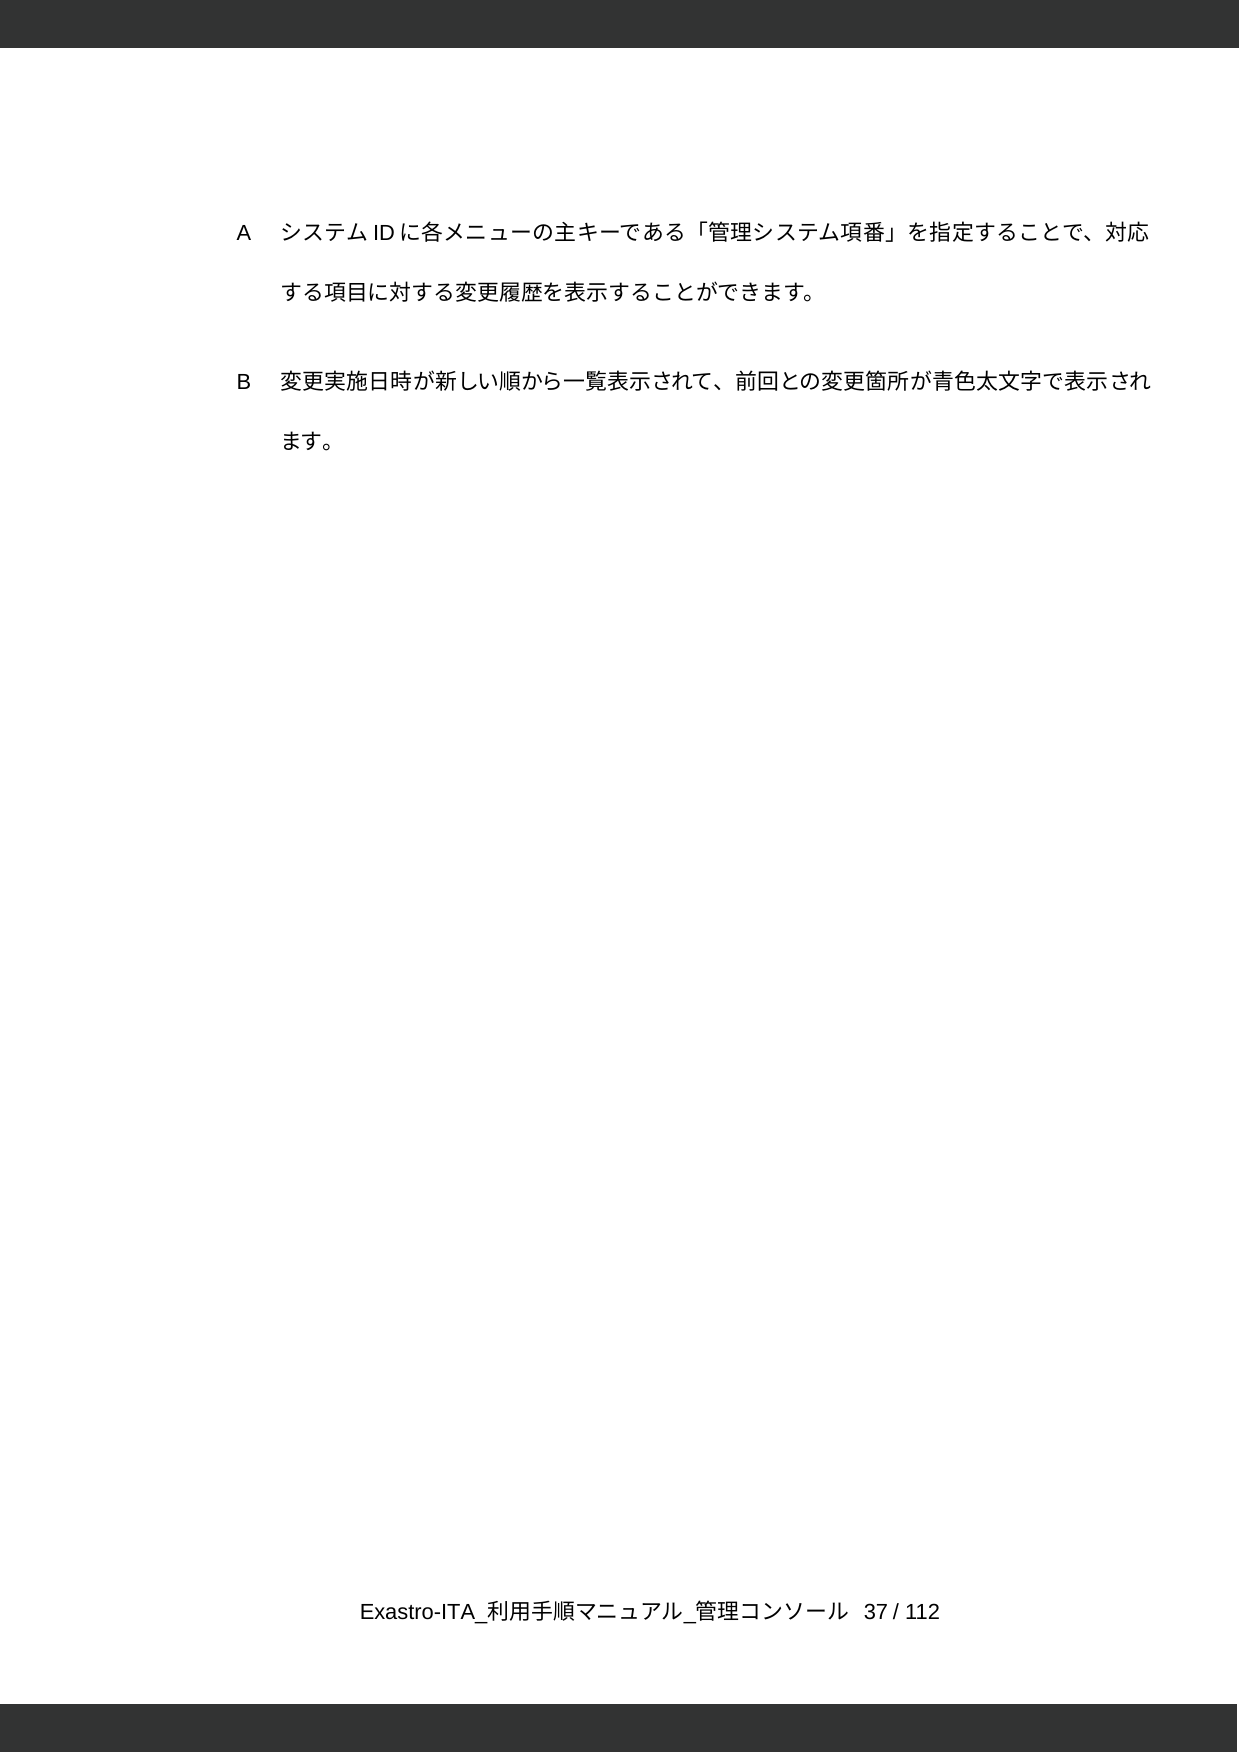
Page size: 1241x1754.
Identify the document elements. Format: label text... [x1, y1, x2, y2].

picture [0, 1704, 1237, 1752]
text 変更実施日時が新しい順から一覧表示されて、前回との変更箇所が青色太文字で表示されます。 [236, 350, 1152, 469]
picture [0, 0, 1239, 48]
list システムIDに各メニューの主キーである「管理システム項番」を指定することで、対応する項目に対する変更履歴を表示することができます。 [236, 201, 1152, 321]
